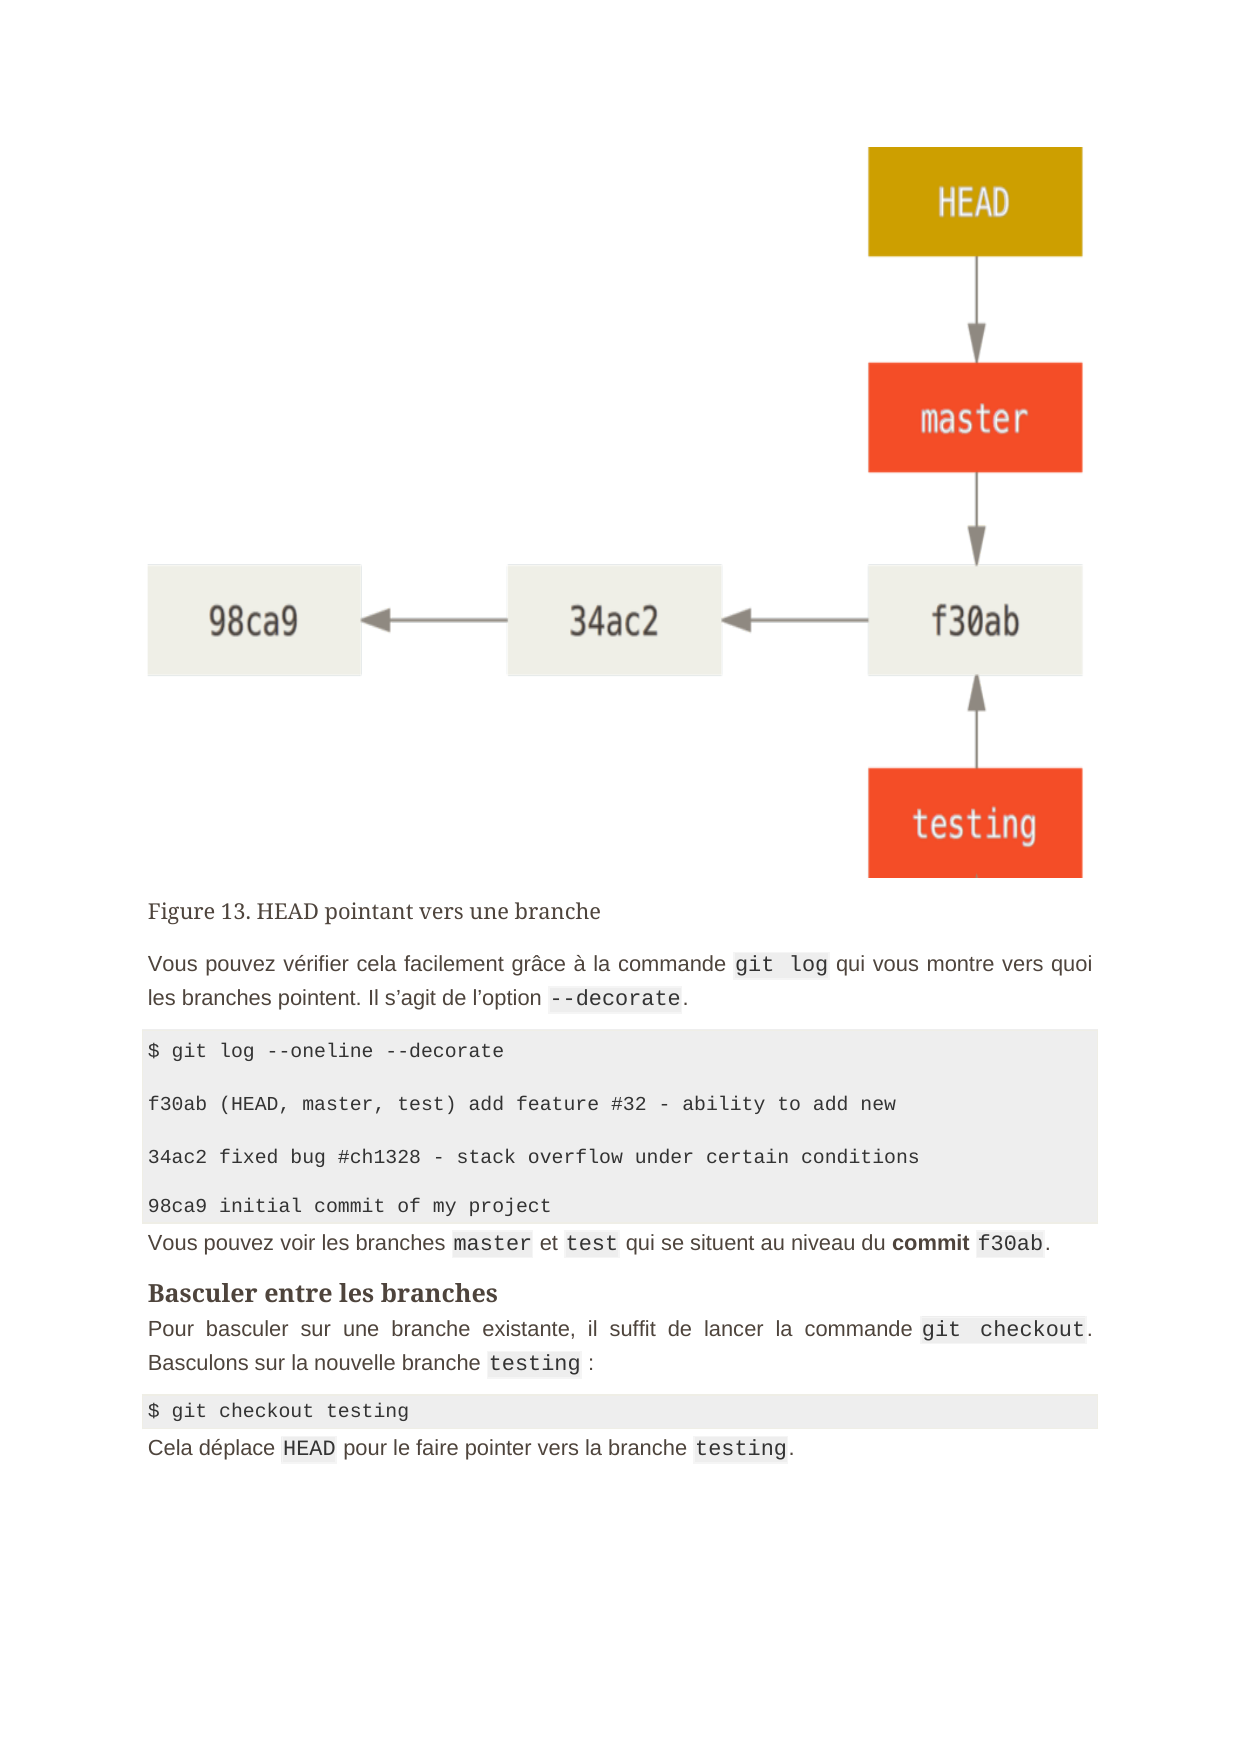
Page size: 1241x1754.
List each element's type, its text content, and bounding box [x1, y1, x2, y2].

text f30ab (HEAD, master, test) add feature #32 - ability to add new [143, 1083, 1097, 1116]
text Figure 13. HEAD pointant vers une branche [148, 896, 1093, 926]
text Pour basculer sur une branche existante, il suffit de lancer la commande git checkout. Basculons sur la nouvelle branche testing : [148, 1310, 1093, 1379]
text 34ac2 fixed bug #ch1328 - stack overflow under certain conditions [143, 1136, 1097, 1169]
text $ git log --oneline --decorate [143, 1031, 1097, 1063]
text $ git checkout testing [143, 1396, 1097, 1428]
subtitle Basculer entre les branches [148, 1258, 1093, 1310]
text 98ca9 initial commit of my project [143, 1189, 1097, 1222]
text Vous pouvez voir les branches master et test qui se situent au niveau du commit f30ab. [148, 1224, 1093, 1258]
text Cela déplace HEAD pour le faire pointer vers la branche testing. [148, 1429, 1093, 1464]
text Vous pouvez vérifier cela facilement grâce à la commande git log qui vous montre vers quoi les branches pointent. Il s’agit de l’option --decorate. [148, 945, 1093, 1014]
picture [147, 147, 1085, 878]
